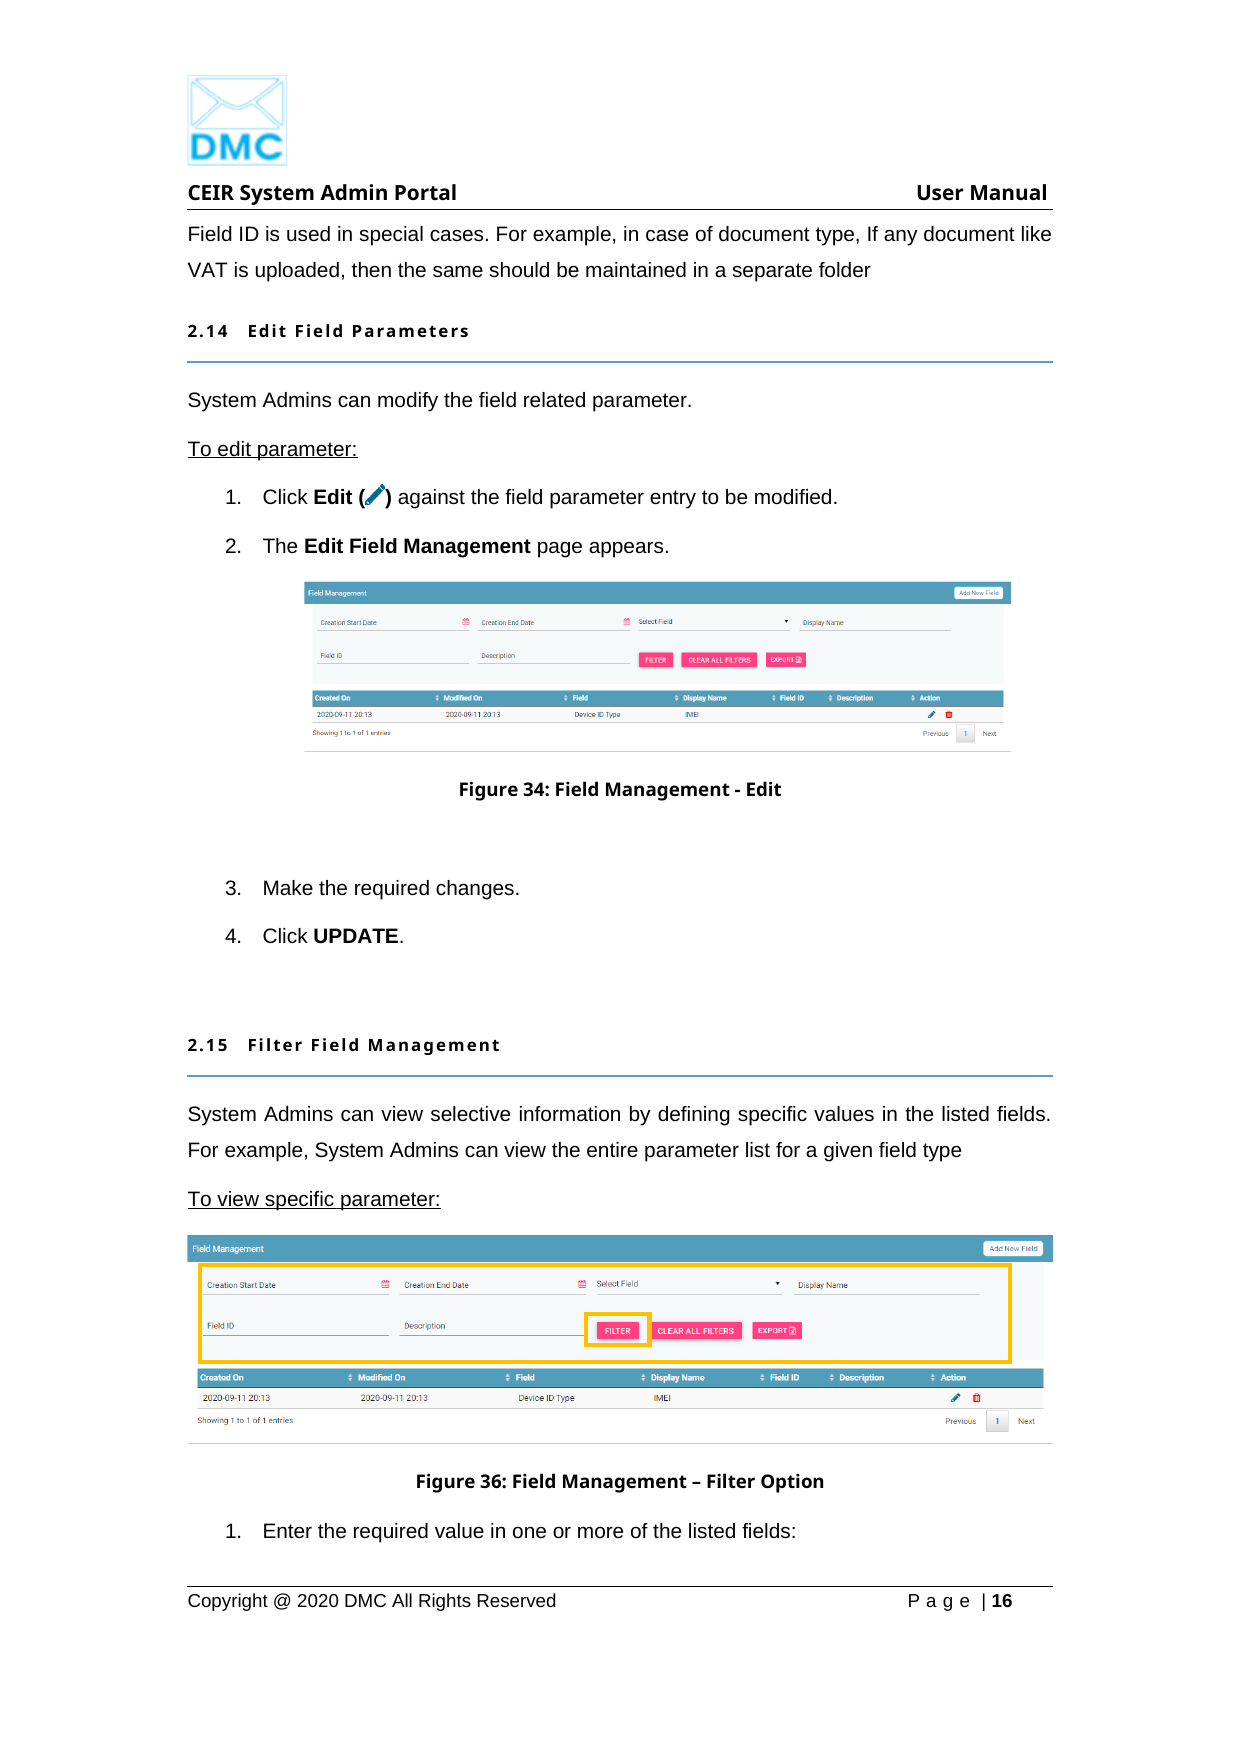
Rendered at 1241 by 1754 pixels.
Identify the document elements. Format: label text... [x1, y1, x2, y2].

picture [365, 484, 380, 499]
text To view specific parameter: [187, 1187, 1053, 1211]
subtitle Filter Field Management [187, 1033, 1053, 1075]
picture [304, 581, 1012, 752]
picture [187, 75, 288, 166]
list The Edit Field Management page appears. [225, 533, 1053, 557]
text Figure 34: Field Management - Edit [187, 777, 1053, 802]
text Field ID is used in special cases. For example, in case of document type, If any document like VAT is uploaded, then the same should be maintained in a separate folder [187, 222, 1053, 282]
picture [187, 1235, 1054, 1444]
text Figure 36: Field Management – Filter Option [187, 1468, 1053, 1493]
text To edit parameter: [187, 436, 1053, 460]
list Make the required changes. [225, 876, 1053, 899]
list Click Edit () against the field parameter entry to be modified. [225, 485, 1053, 509]
text System Admins can view selective information by defining specific values in the listed fields. For example, System Admins can view the entire parameter list for a given field type [187, 1102, 1053, 1162]
list Enter the required value in one or more of the listed fields: [225, 1518, 1053, 1542]
text System Admins can modify the field related parameter. [187, 388, 1053, 412]
list Click UPDATE. [225, 924, 1053, 948]
picture [370, 490, 386, 505]
subtitle Edit Field Parameters [187, 319, 1053, 361]
